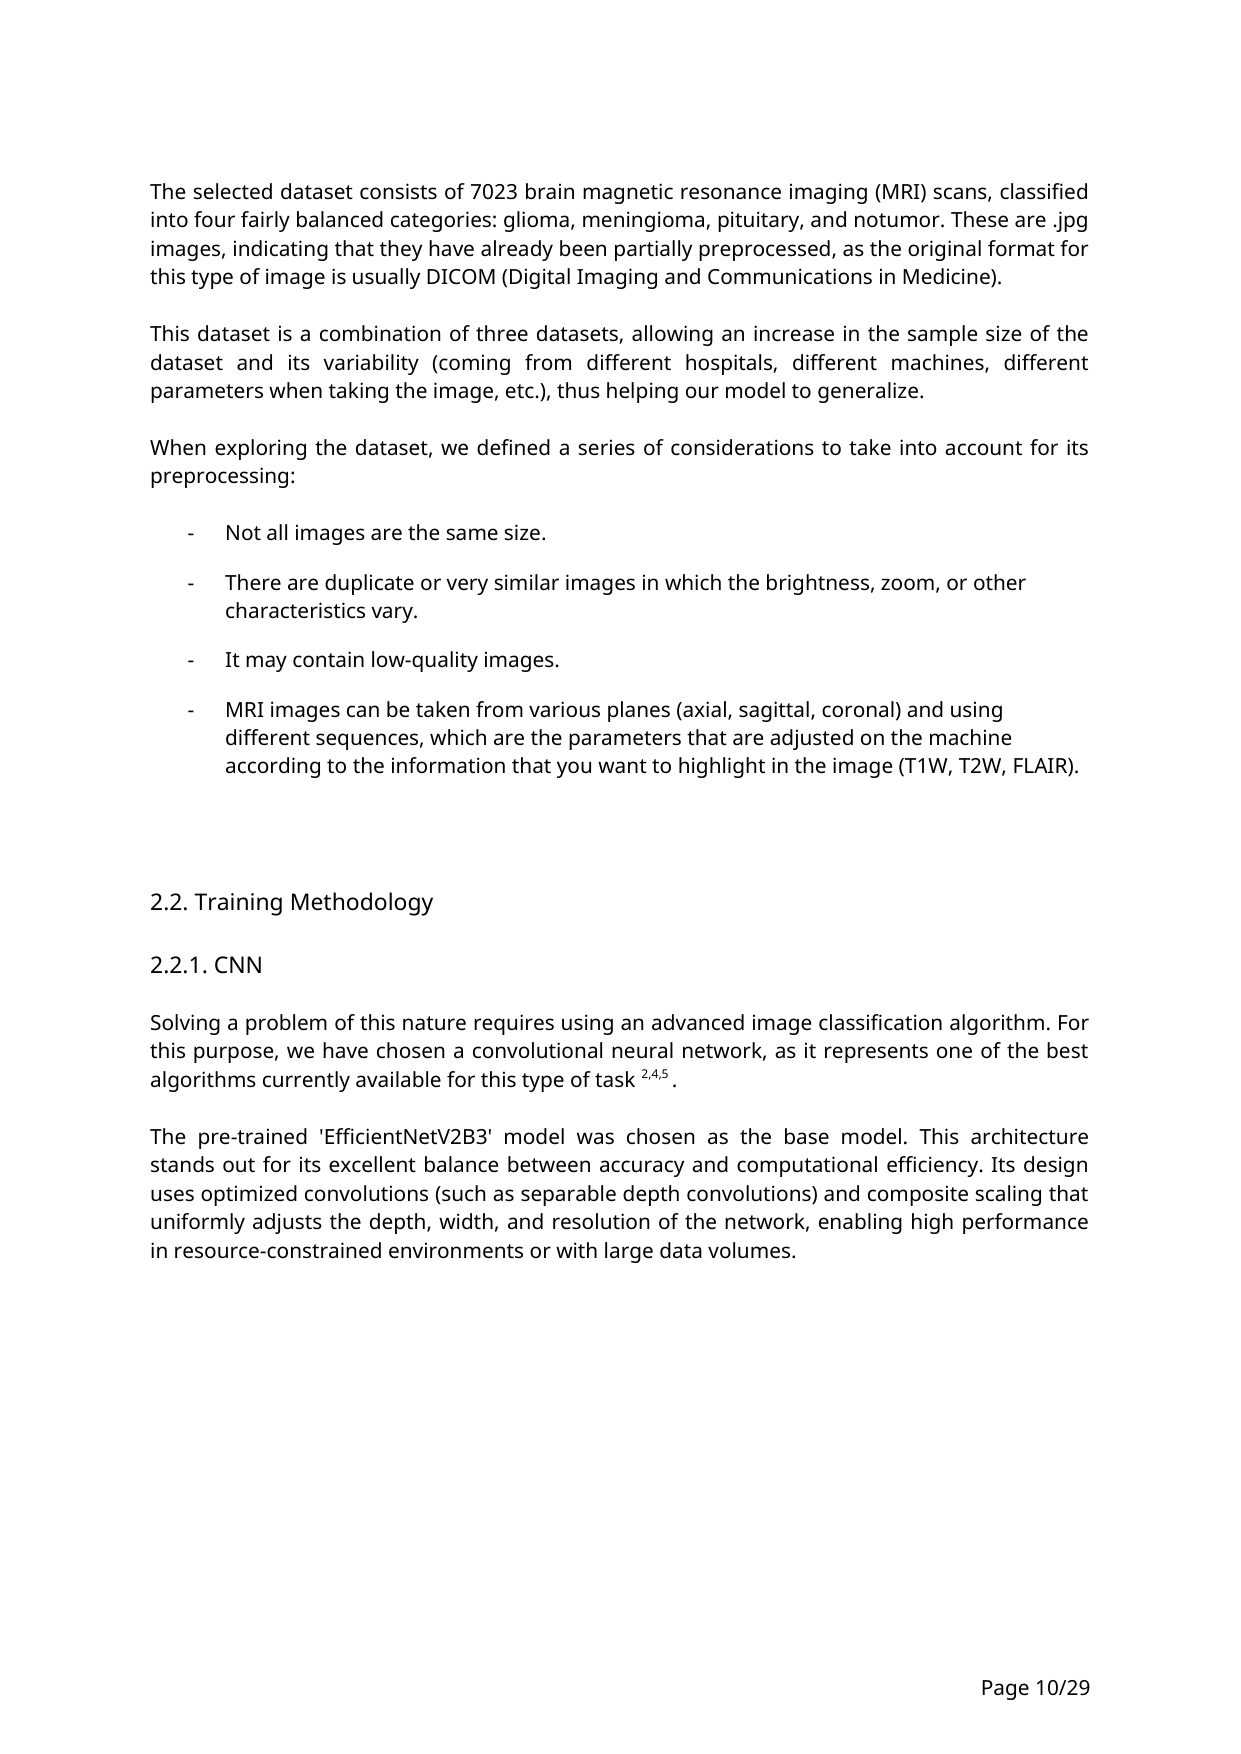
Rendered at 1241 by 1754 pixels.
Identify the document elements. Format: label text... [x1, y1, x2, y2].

list It may contain low-quality images. [187, 645, 1090, 674]
text 2.2. Training Methodology [150, 886, 1090, 917]
text The pre-trained 'EfficientNetV2B3' model was chosen as the base model. This architecture stands out for its excellent balance between accuracy and computational efficiency. Its design uses optimized convolutions (such as separable depth convolutions) and composite scaling that uniformly adjusts the depth, width, and resolution of the network, enabling high performance in resource-constrained environments or with large data volumes. [150, 1122, 1090, 1264]
text 2.2.1. CNN [150, 948, 1090, 980]
text Solving a problem of this nature requires using an advanced image classification algorithm. For this purpose, we have chosen a convolutional neural network, as it represents one of the best algorithms currently available for this type of task 2,4,5 . [150, 1008, 1090, 1093]
list There are duplicate or very similar images in which the brightness, zoom, or other characteristics vary. [187, 568, 1090, 624]
text When exploring the dataset, we defined a series of considerations to take into account for its preprocessing: [150, 433, 1090, 490]
list Not all images are the same size. [187, 518, 1090, 547]
list MRI images can be taken from various planes (axial, sagittal, coronal) and using different sequences, which are the parameters that are adjusted on the machine according to the information that you want to highlight in the image (T1W, T2W, FLAIR). [187, 695, 1090, 780]
text The selected dataset consists of 7023 brain magnetic resonance imaging (MRI) scans, classified into four fairly balanced categories: glioma, meningioma, pituitary, and notumor. These are .jpg images, indicating that they have already been partially preprocessed, as the original format for this type of image is usually DICOM (Digital Imaging and Communications in Medicine). [150, 177, 1090, 291]
text This dataset is a combination of three datasets, allowing an increase in the sample size of the dataset and its variability (coming from different hospitals, different machines, different parameters when taking the image, etc.), thus helping our model to generalize. [150, 319, 1090, 405]
